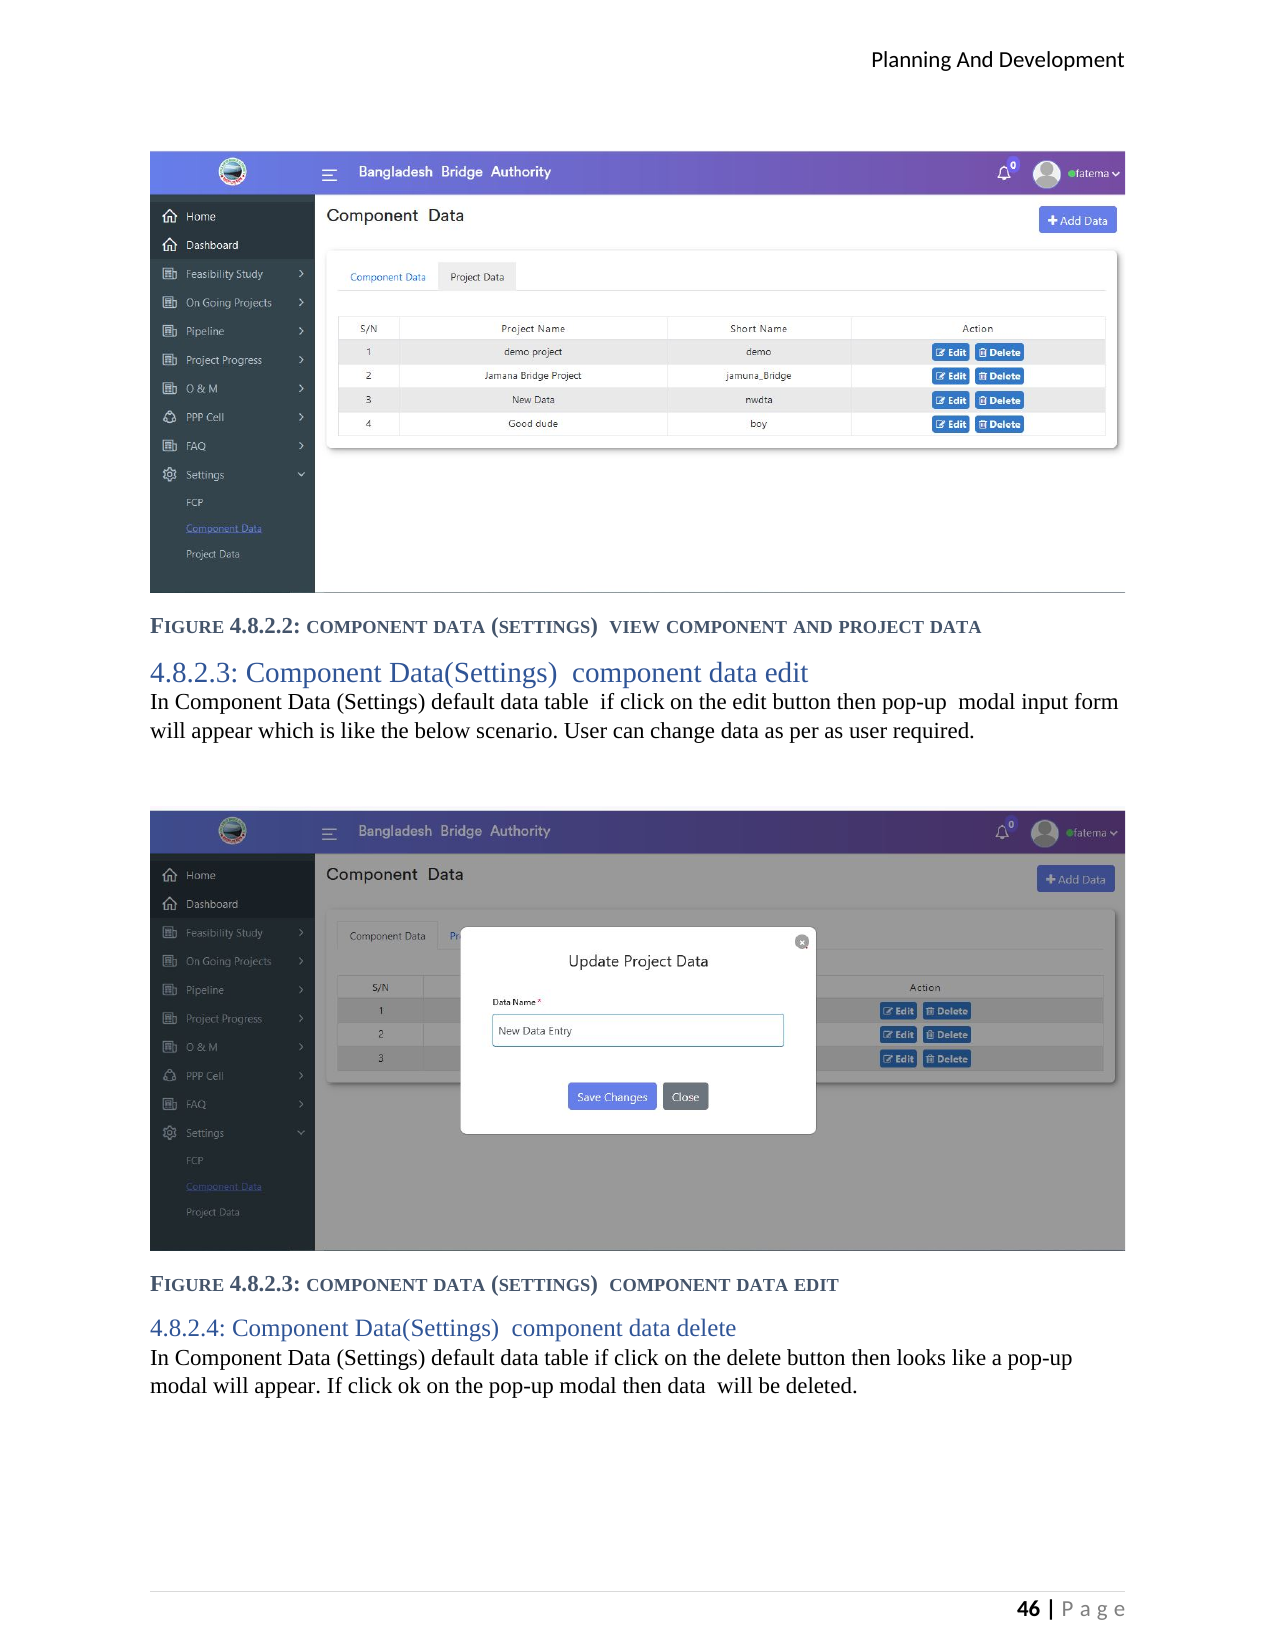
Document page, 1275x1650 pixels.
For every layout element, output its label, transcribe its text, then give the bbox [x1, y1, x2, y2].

subtitle 4.8.2.4: Component Data(Settings) component data delete [150, 1313, 1125, 1341]
picture [150, 806, 1125, 1251]
text Figure 4.8.2.3: component data (settings) component data edit [150, 1270, 1125, 1296]
text In Component Data (Settings) default data table if click on the delete button then looks like a pop-up modal will appear. If click ok on the pop-up modal then data will be deleted. [150, 1344, 1125, 1398]
text In Component Data (Settings) default data table if click on the edit button then pop-up modal input form will appear which is like the below scenario. User can change data as per as user required. [150, 688, 1125, 743]
text Figure 4.8.2.2: component data (settings) view component and project data [150, 612, 1125, 638]
picture [150, 150, 1125, 593]
subtitle 4.8.2.3: Component Data(Settings) component data edit [150, 655, 1125, 688]
